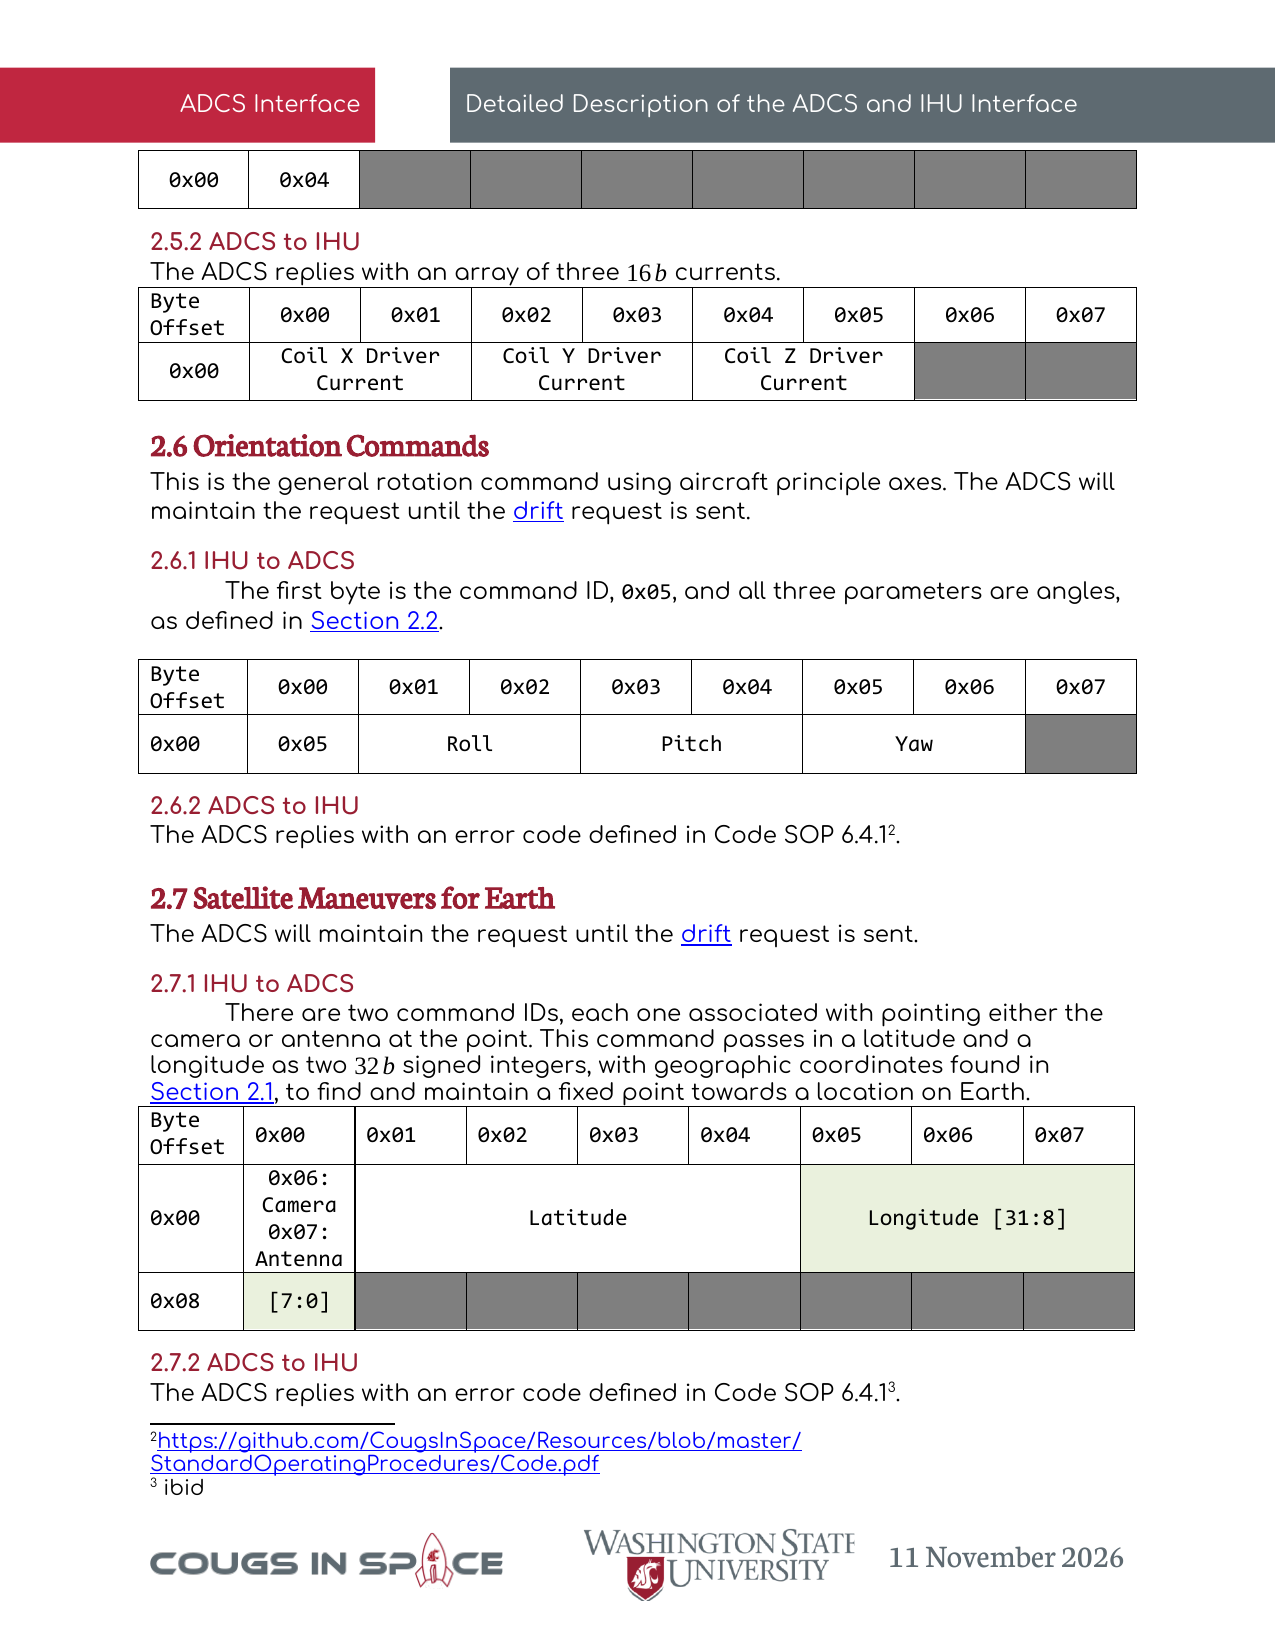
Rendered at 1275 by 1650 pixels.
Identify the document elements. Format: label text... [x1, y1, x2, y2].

table_header 0x01 [356, 1107, 466, 1163]
table_cell 0x06: Camera 0x07: Antenna [244, 1165, 354, 1272]
table_cell 0x00 [139, 715, 247, 773]
table_cell [471, 151, 581, 208]
table_cell [1026, 343, 1136, 399]
table_header Byte Offset [139, 660, 247, 714]
table_cell Coil Z Driver Current [693, 343, 914, 399]
table_header 0x02 [467, 1107, 577, 1163]
subtitle 2.6.1 IHU to ADCS [150, 549, 1125, 575]
table_header 0x04 [693, 288, 803, 342]
table_header 0x00 [244, 1107, 354, 1163]
table_header 0x00 [248, 660, 358, 714]
subtitle 2.6 Orientation Commands [150, 421, 1125, 464]
table_cell [915, 343, 1025, 399]
table_header 0x07 [1026, 660, 1136, 714]
subtitle 2.5.2 ADCS to IHU [150, 230, 1125, 255]
table_cell 0x04 [249, 151, 359, 208]
subtitle 2.7.2 ADCS to IHU [150, 1351, 1125, 1377]
picture [582, 1528, 854, 1601]
subtitle 2.6.2 ADCS to IHU [150, 794, 1125, 820]
text The first byte is the command ID, 0x05, and all three parameters are angles, as defined in Section 2.2. [150, 578, 1125, 635]
table_header 0x00 [250, 288, 360, 342]
table_header 0x05 [801, 1107, 911, 1163]
table_header 0x05 [803, 660, 913, 714]
table_header 0x03 [581, 660, 691, 714]
table_cell [1026, 151, 1136, 208]
table_cell [7:0] [244, 1273, 354, 1329]
table_cell [804, 151, 914, 208]
table_cell Coil X Driver Current [250, 343, 471, 399]
table_cell Pitch [581, 715, 802, 773]
table_header 0x06 [912, 1107, 1023, 1163]
table_header 0x04 [689, 1107, 800, 1163]
table_cell [360, 151, 470, 208]
subtitle 2.7 Satellite Maneuvers for Earth [150, 874, 1125, 916]
table_cell 0x00 [139, 1165, 243, 1272]
table_cell 0x08 [139, 1273, 243, 1329]
table_header 0x02 [472, 288, 582, 342]
table_cell Yaw [803, 715, 1025, 773]
picture [150, 1532, 503, 1589]
text The ADCS will maintain the request until the drift request is sent. [150, 922, 1125, 948]
table_header Byte Offset [139, 1107, 243, 1163]
text The ADCS replies with an error code defined in Code SOP 6.4.1. [150, 1381, 1125, 1406]
text There are two command IDs, each one associated with pointing either the camera or antenna at the point. This command passes in a latitude and a longitude as two signed integers, with geographic coordinates found in Section 2.1, to find and maintain a fixed point towards a location on Earth. [150, 1002, 1125, 1106]
table_cell 0x00 [139, 343, 249, 399]
table_cell [467, 1273, 577, 1329]
text The ADCS replies with an array of three currents. [150, 259, 1125, 287]
table_cell Coil Y Driver Current [472, 343, 692, 399]
table_header 0x02 [470, 660, 580, 714]
table_header 0x05 [804, 288, 914, 342]
table_cell 0x00 [139, 151, 248, 208]
table_header 0x04 [692, 660, 802, 714]
table_header 0x07 [1024, 1107, 1134, 1163]
table_cell [1026, 715, 1136, 773]
table_header 0x07 [1026, 288, 1136, 342]
table_cell [915, 151, 1025, 208]
text This is the general rotation command using aircraft principle axes. The ADCS will maintain the request until the drift request is sent. [150, 470, 1125, 525]
table_cell [356, 1273, 466, 1329]
table_cell [689, 1273, 800, 1329]
table_header 0x03 [578, 1107, 688, 1163]
table_header 0x03 [583, 288, 692, 342]
table_cell Longitude [31:8] [801, 1165, 1134, 1272]
text The ADCS replies with an error code defined in Code SOP 6.4.1. [150, 824, 1125, 849]
table_header 0x01 [361, 288, 471, 342]
table_header 0x01 [359, 660, 469, 714]
table_cell Latitude [356, 1165, 800, 1272]
table_header Byte Offset [139, 288, 249, 342]
table_cell [578, 1273, 688, 1329]
table_cell 0x05 [248, 715, 358, 773]
table_cell [1024, 1273, 1134, 1329]
table_header 0x06 [915, 288, 1025, 342]
table_cell Roll [359, 715, 580, 773]
table_cell [582, 151, 692, 208]
table_cell [693, 151, 803, 208]
table_header 0x06 [914, 660, 1025, 714]
table_cell [912, 1273, 1023, 1329]
subtitle 2.7.1 IHU to ADCS [150, 972, 1125, 998]
table_cell [801, 1273, 911, 1329]
